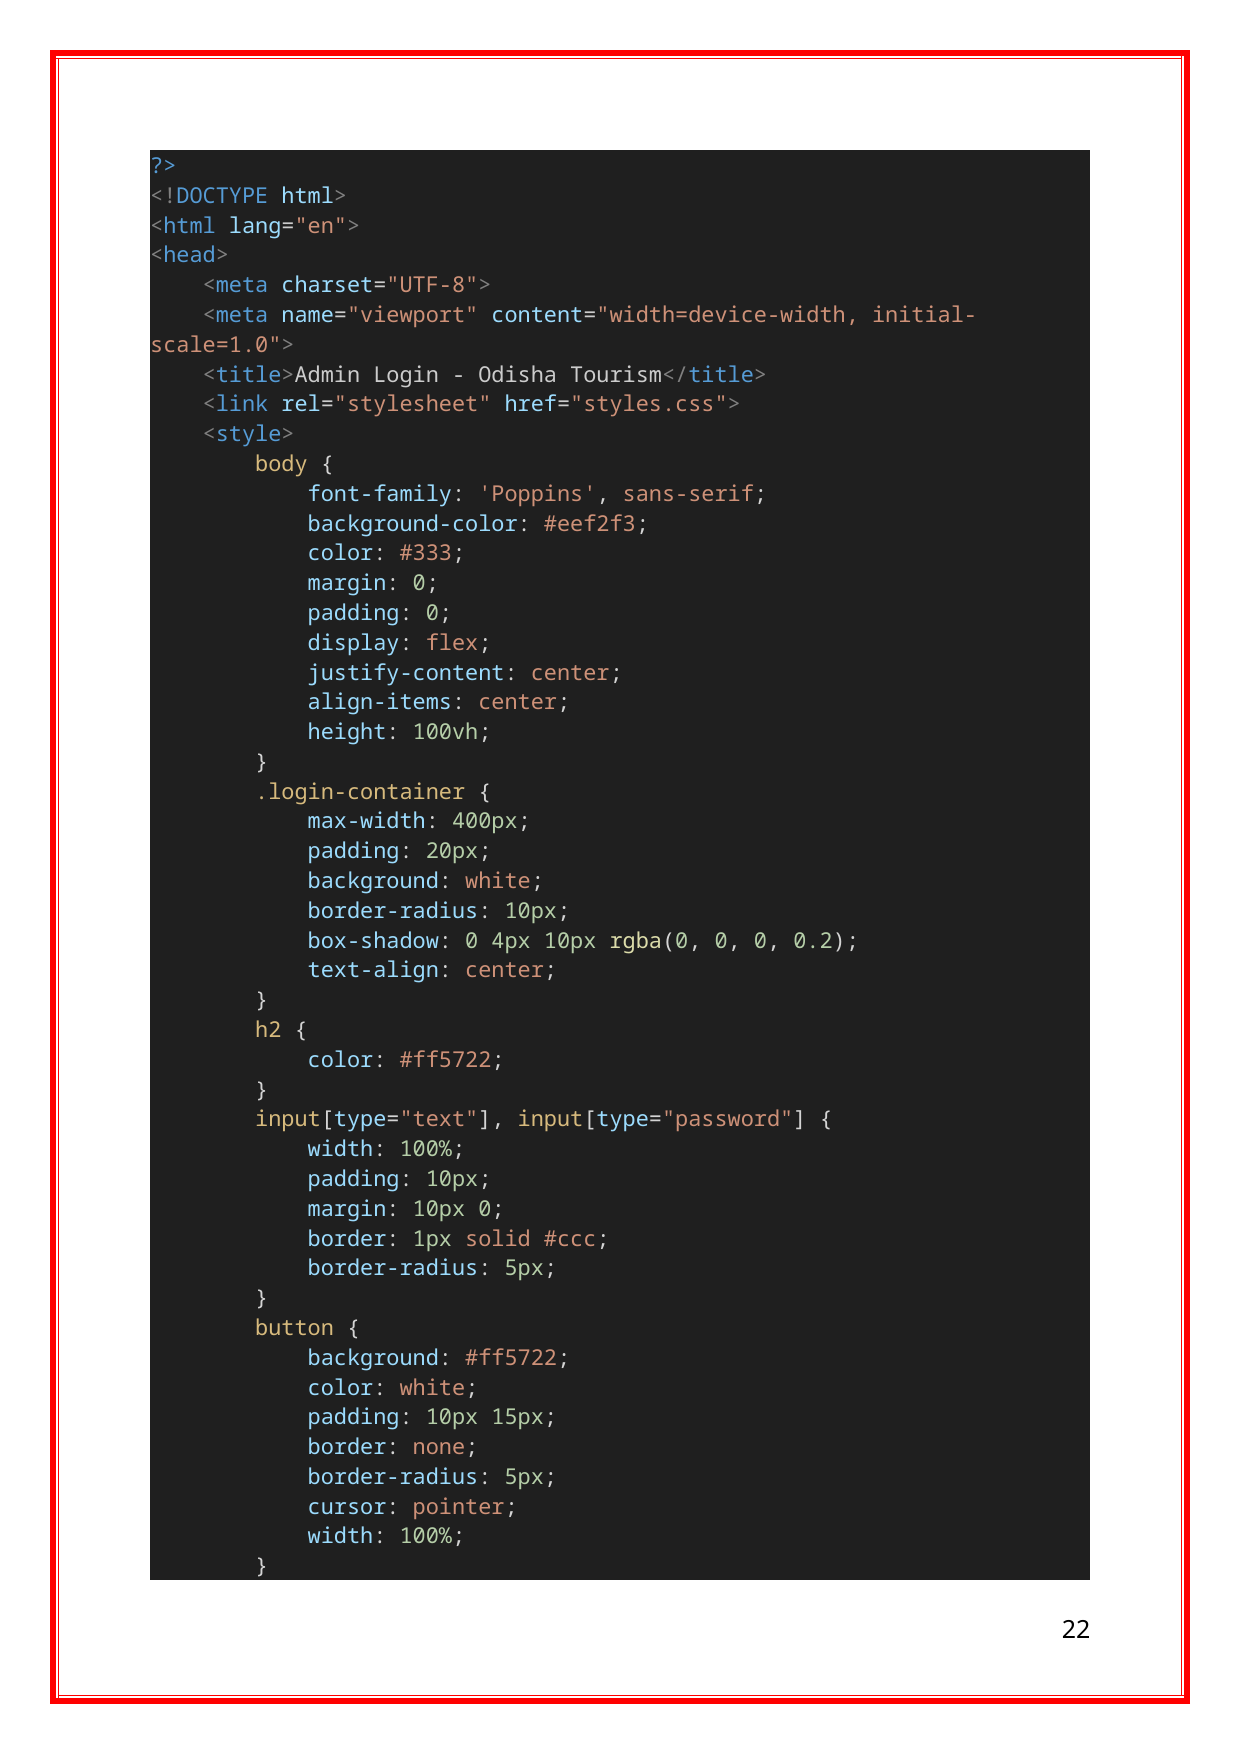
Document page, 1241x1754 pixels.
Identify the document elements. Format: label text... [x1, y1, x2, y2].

text padding: 20px; [150, 835, 1090, 865]
text cursor: pointer; [150, 1491, 1090, 1520]
text background: white; [150, 865, 1090, 895]
text .login-container { [150, 776, 1090, 805]
text input[type="text"], input[type="password"] { [150, 1103, 1090, 1133]
text color: #ff5722; [150, 1044, 1090, 1073]
text border: 1px solid #ccc; [150, 1222, 1090, 1252]
text border-radius: 5px; [150, 1252, 1090, 1282]
text text-align: center; [150, 954, 1090, 984]
text color: white; [150, 1371, 1090, 1401]
text width: 100%; [150, 1133, 1090, 1163]
text } [150, 984, 1090, 1014]
text h2 { [150, 1014, 1090, 1044]
text display: flex; [150, 627, 1090, 656]
text <head> [150, 239, 1090, 269]
text padding: 10px; [150, 1163, 1090, 1193]
text border-radius: 10px; [150, 895, 1090, 924]
text padding: 10px 15px; [150, 1401, 1090, 1431]
text <link rel="stylesheet" href="styles.css"> [150, 388, 1090, 418]
text border-radius: 5px; [150, 1461, 1090, 1491]
text align-items: center; [150, 686, 1090, 716]
text <style> [150, 418, 1090, 448]
text margin: 0; [150, 567, 1090, 597]
text } [150, 1550, 1090, 1580]
text <!DOCTYPE html> [150, 180, 1090, 209]
text font-family: 'Poppins', sans-serif; [150, 478, 1090, 507]
text body { [150, 448, 1090, 478]
text ?> [150, 150, 1090, 180]
text box-shadow: 0 4px 10px rgba(0, 0, 0, 0.2); [150, 924, 1090, 954]
text background: #ff5722; [150, 1342, 1090, 1371]
text <html lang="en"> [150, 209, 1090, 239]
text width: 100%; [150, 1520, 1090, 1550]
text } [150, 1073, 1090, 1103]
text height: 100vh; [150, 716, 1090, 746]
text } [150, 1282, 1090, 1312]
text padding: 0; [150, 597, 1090, 627]
text margin: 10px 0; [150, 1193, 1090, 1222]
text <meta name="viewport" content="width=device-width, initial-scale=1.0"> [150, 299, 1090, 358]
text border: none; [150, 1431, 1090, 1461]
text } [150, 746, 1090, 776]
text color: #333; [150, 537, 1090, 567]
text button { [150, 1312, 1090, 1342]
text max-width: 400px; [150, 805, 1090, 835]
text <title>Admin Login - Odisha Tourism</title> [150, 358, 1090, 388]
text justify-content: center; [150, 656, 1090, 686]
text background-color: #eef2f3; [150, 507, 1090, 537]
text <meta charset="UTF-8"> [150, 269, 1090, 299]
